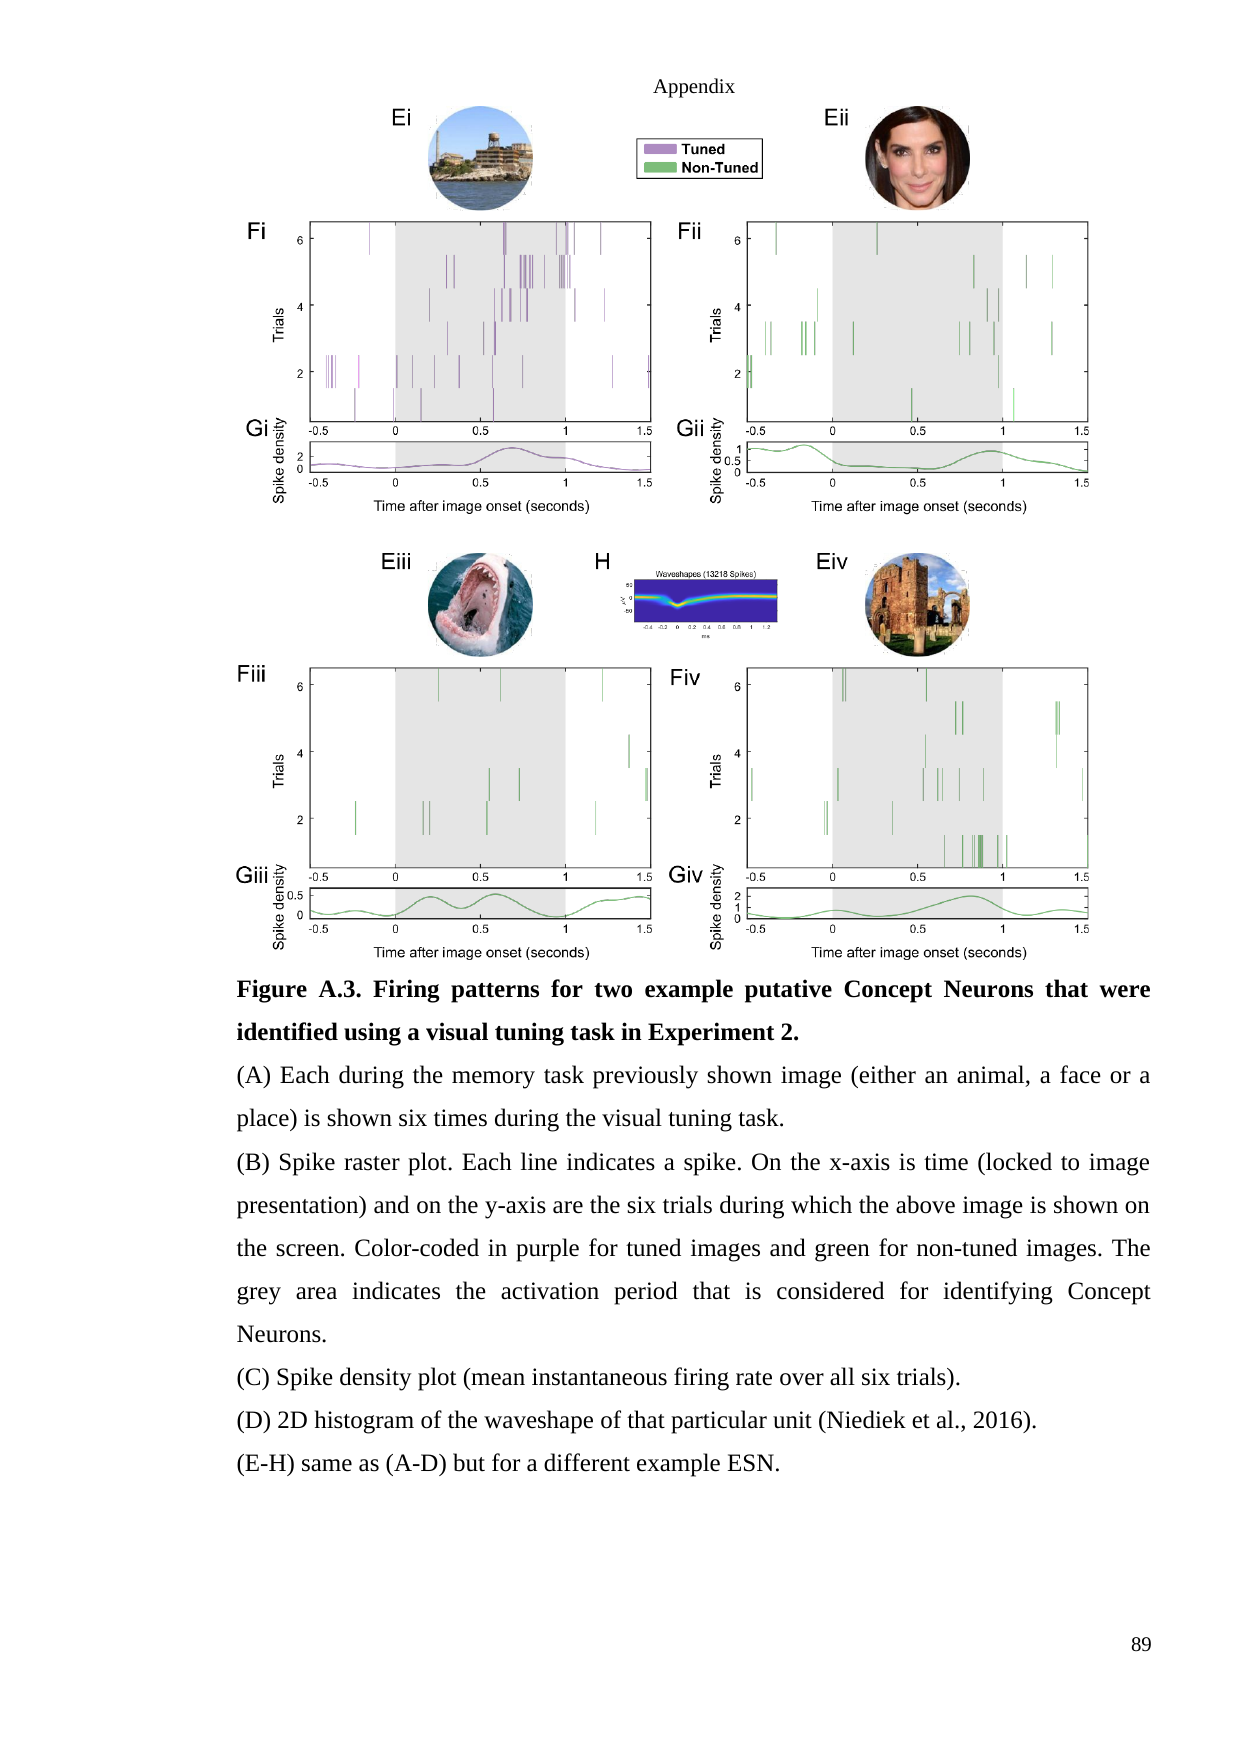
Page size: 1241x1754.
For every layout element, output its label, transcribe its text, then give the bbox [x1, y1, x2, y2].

picture [236, 106, 1089, 960]
text (E-H) same as (A-D) but for a different example ESN. [236, 1448, 1152, 1477]
text (D) 2D histogram of the waveshape of that particular unit (Niediek et al., 2016). [236, 1405, 1152, 1434]
text (C) Spike density plot (mean instantaneous firing rate over all six trials). [236, 1362, 1152, 1391]
text Figure A.3. Firing patterns for two example putative Concept Neurons that were identified using a visual tuning task in Experiment 2. [236, 974, 1152, 1046]
text (A) Each during the memory task previously shown image (either an animal, a face or a place) is shown six times during the visual tuning task. [236, 1060, 1152, 1132]
text (B) Spike raster plot. Each line indicates a spike. On the x-axis is time (locked to image presentation) and on the y-axis are the six trials during which the above image is shown on the screen. Color-coded in purple for tuned images and green for non-tuned images. The grey area indicates the activation period that is considered for identifying Concept Neurons. [236, 1147, 1152, 1348]
